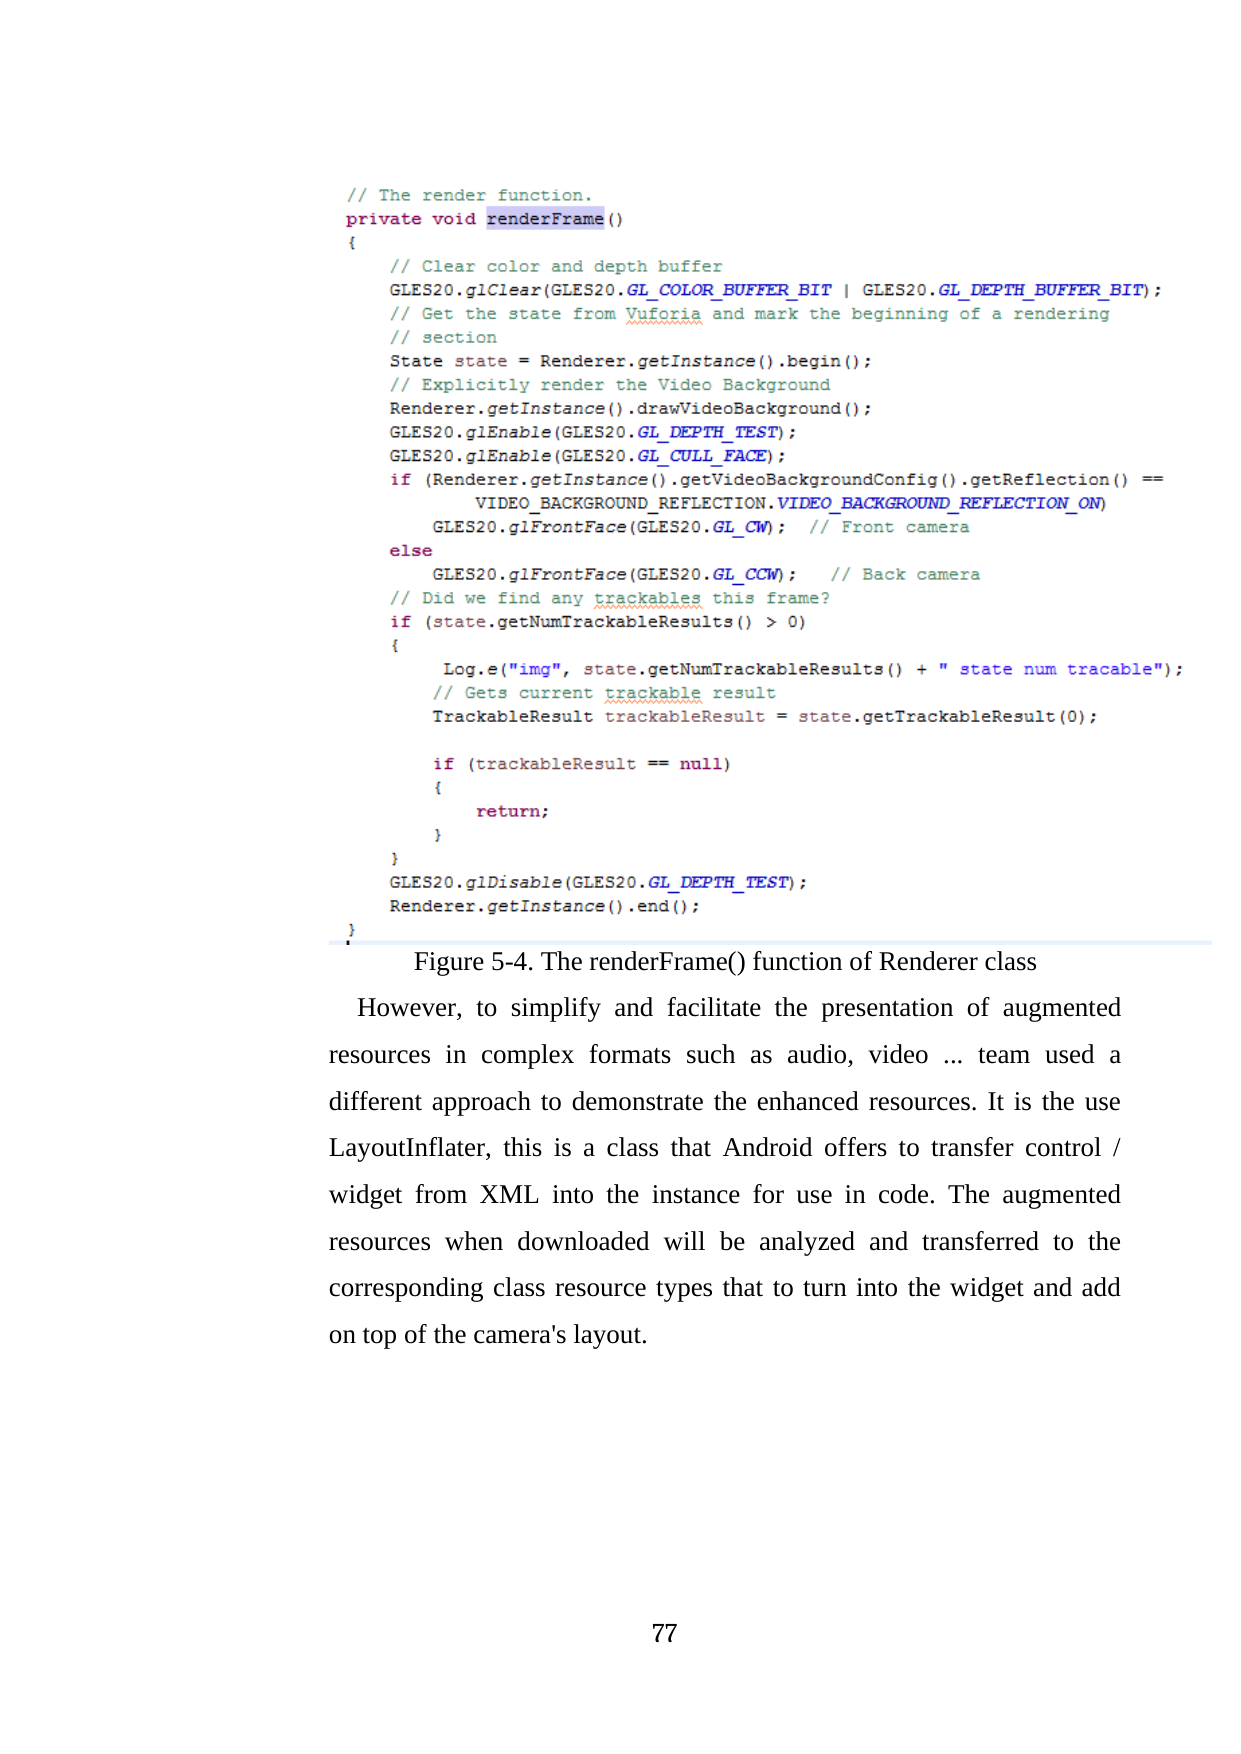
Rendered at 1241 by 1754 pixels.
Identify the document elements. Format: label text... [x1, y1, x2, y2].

list Figure 5-4. The renderFrame() function of Renderer class [329, 945, 1122, 976]
picture [328, 177, 1212, 945]
list However, to simplify and facilitate the presentation of augmented resources in complex formats such as audio, video ... team used a different approach to demonstrate the enhanced resources. It is the use LayoutInflater, this is a class that Android offers to transfer control / widget from XML into the instance for use in code. The augmented resources when downloaded will be analyzed and transferred to the corresponding class resource types that to turn into the widget and add on top of the camera's layout. [329, 991, 1122, 1349]
